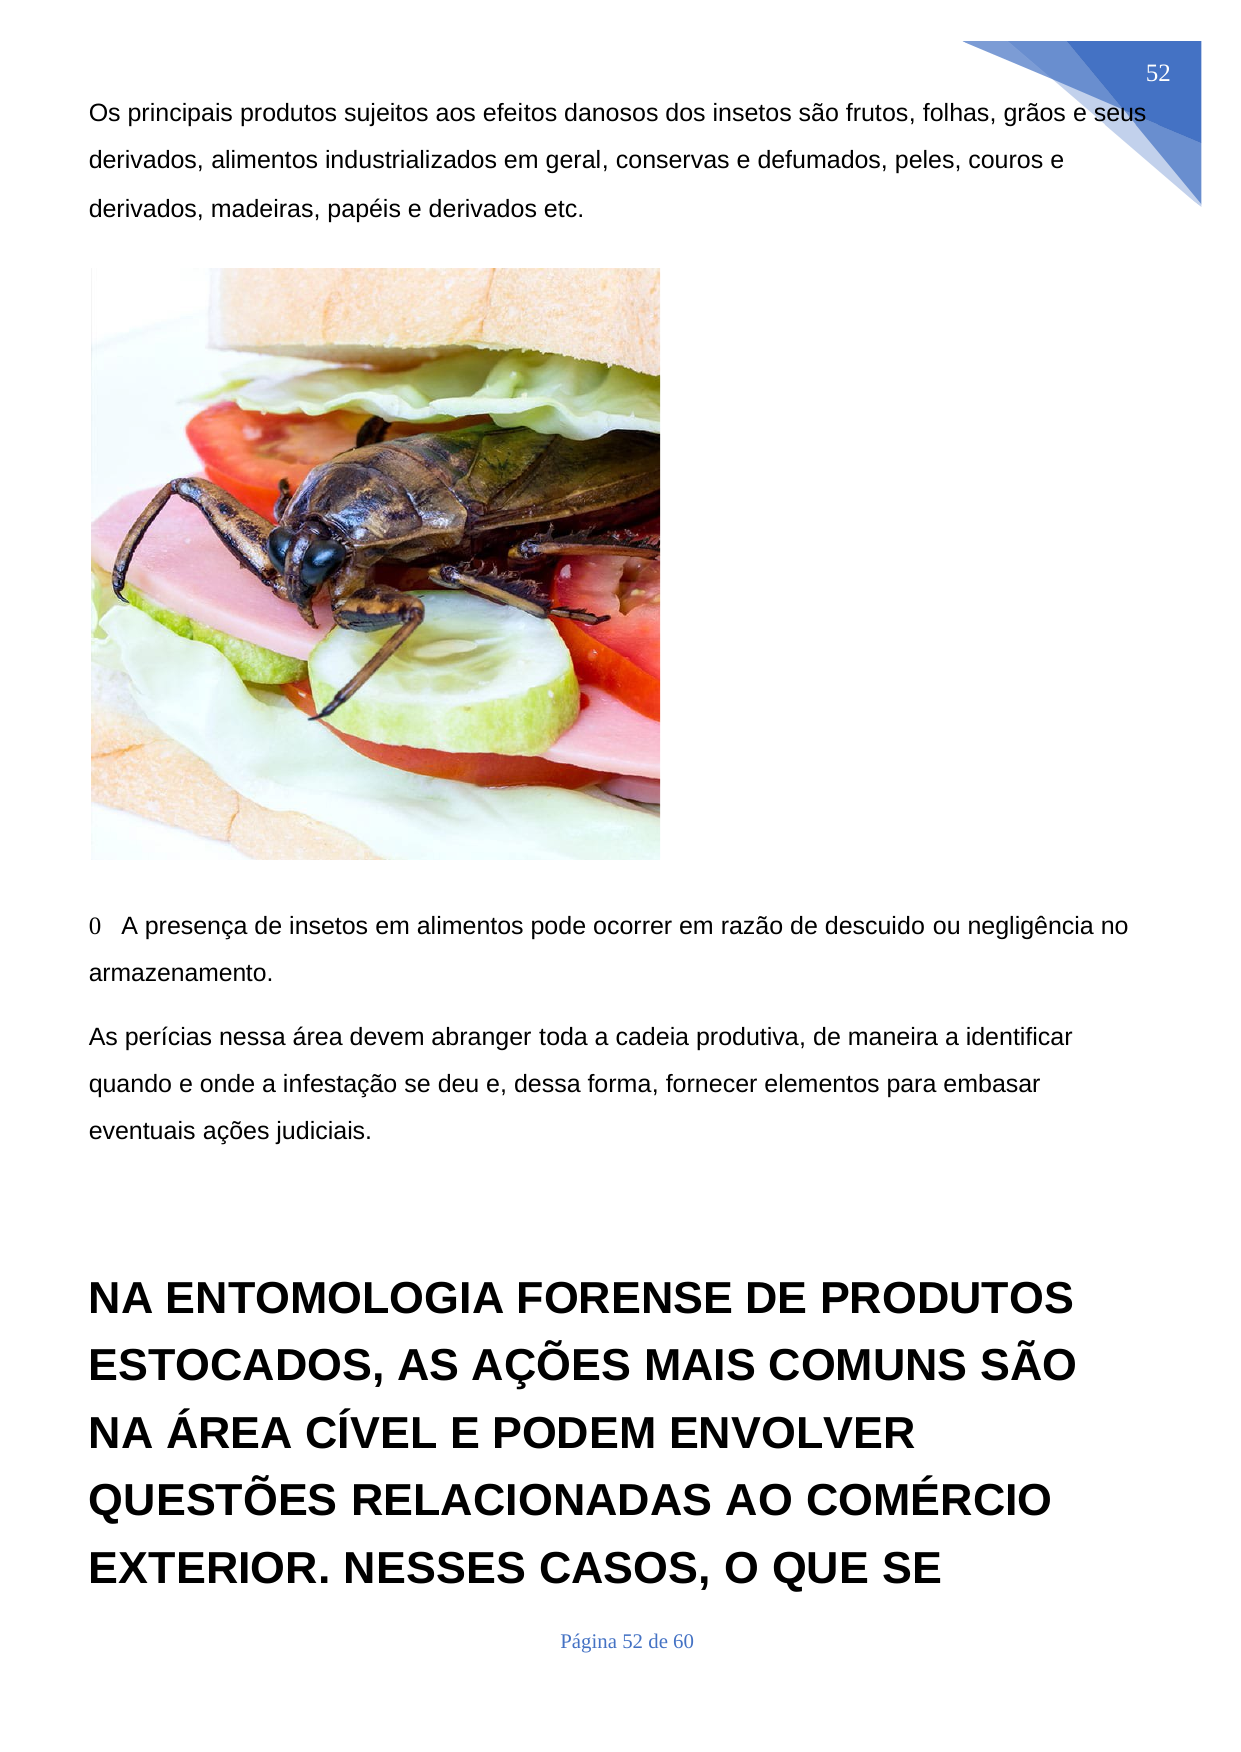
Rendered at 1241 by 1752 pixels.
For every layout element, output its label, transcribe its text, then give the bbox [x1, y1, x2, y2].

text eventuais ações judiciais. [88, 1116, 1165, 1145]
text  A presença de insetos em alimentos pode ocorrer em razão de descuido ou negligência no [88, 904, 1165, 942]
text quando e onde a infestação se deu e, dessa forma, fornecer elementos para embasar [88, 1069, 1165, 1098]
text derivados, alimentos industrializados em geral, conservas e defumados, peles, couros e [88, 146, 1165, 174]
text As perícias nessa área devem abranger toda a cadeia produtiva, de maneira a identificar [88, 1023, 1165, 1051]
picture [91, 268, 661, 860]
text derivados, madeiras, papéis e derivados etc. [88, 194, 1165, 223]
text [88, 1273, 1093, 1600]
picture [962, 41, 1202, 207]
text armazenamento. [88, 958, 1165, 987]
text Os principais produtos sujeitos aos efeitos danosos dos insetos são frutos, folhas, grãos e seus [88, 99, 1165, 127]
